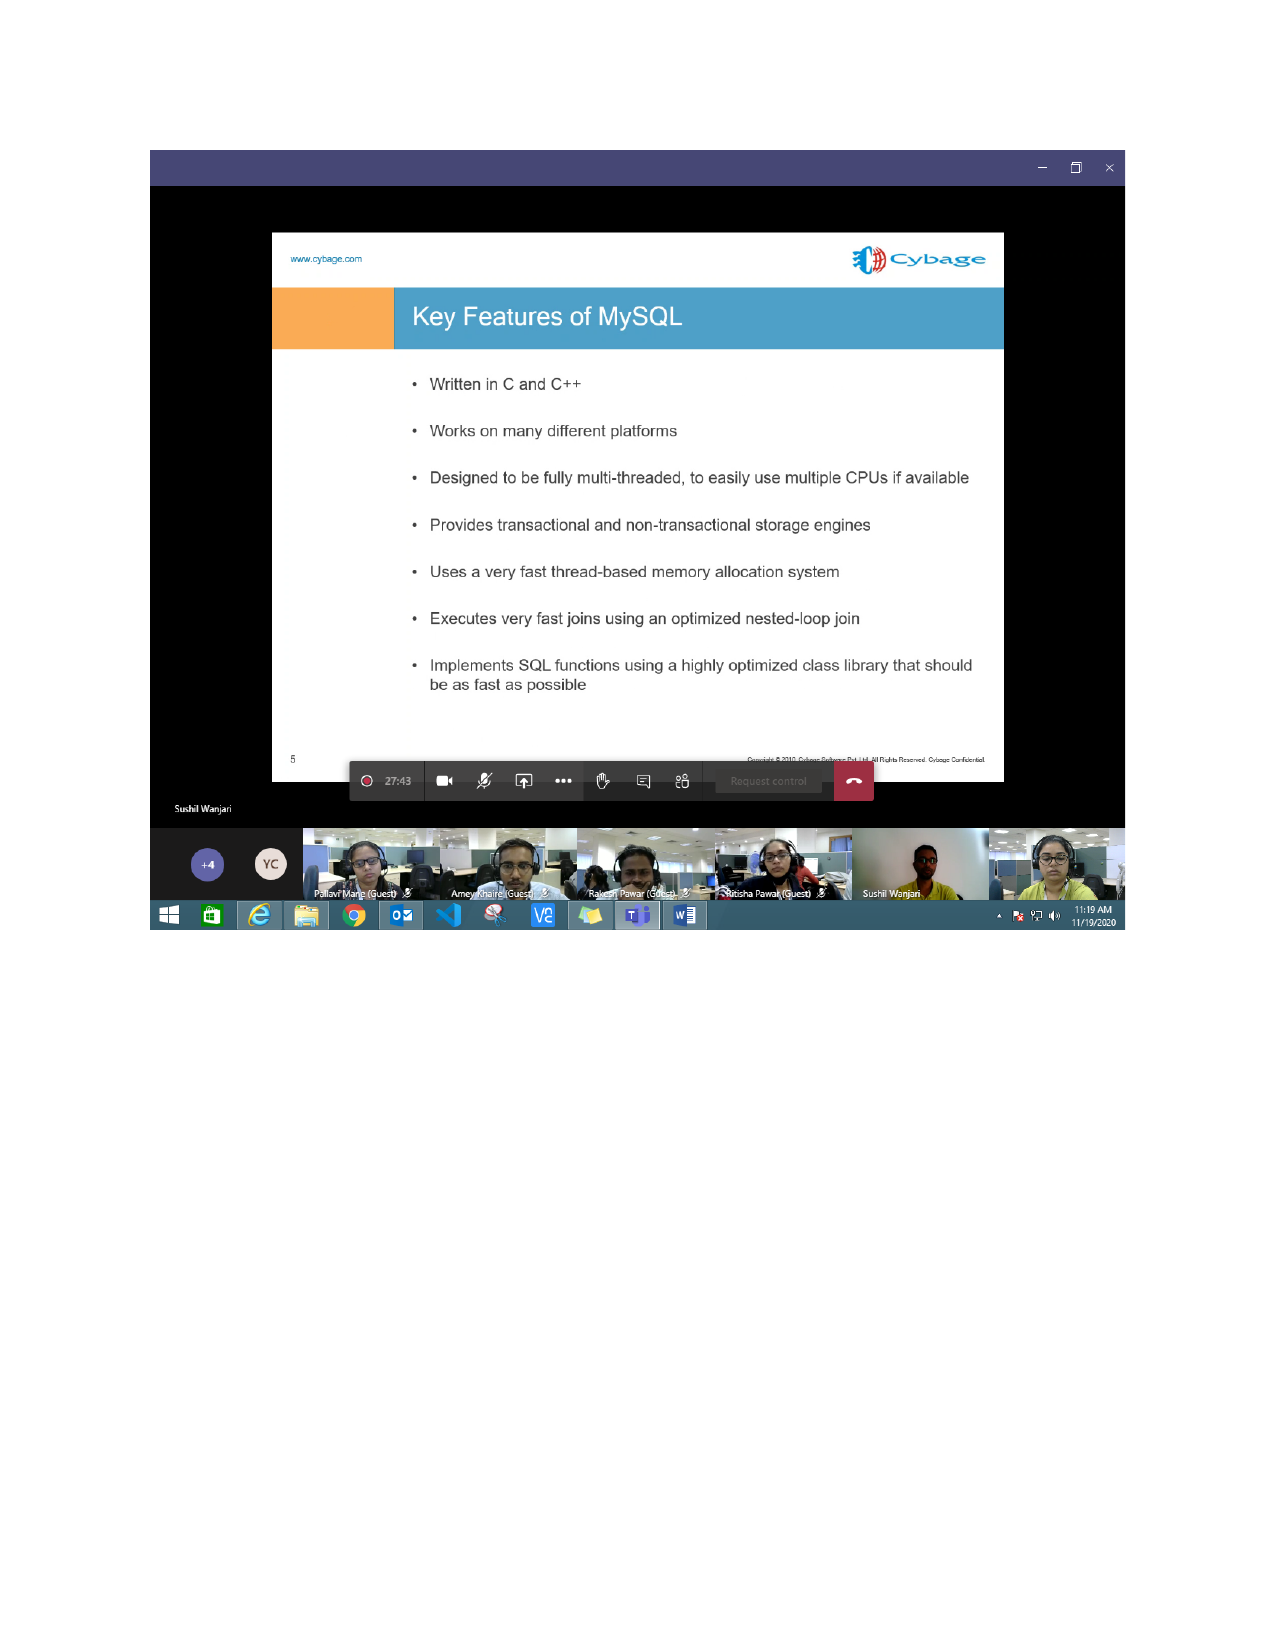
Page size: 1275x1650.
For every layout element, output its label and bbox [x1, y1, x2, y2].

picture [150, 150, 1125, 930]
